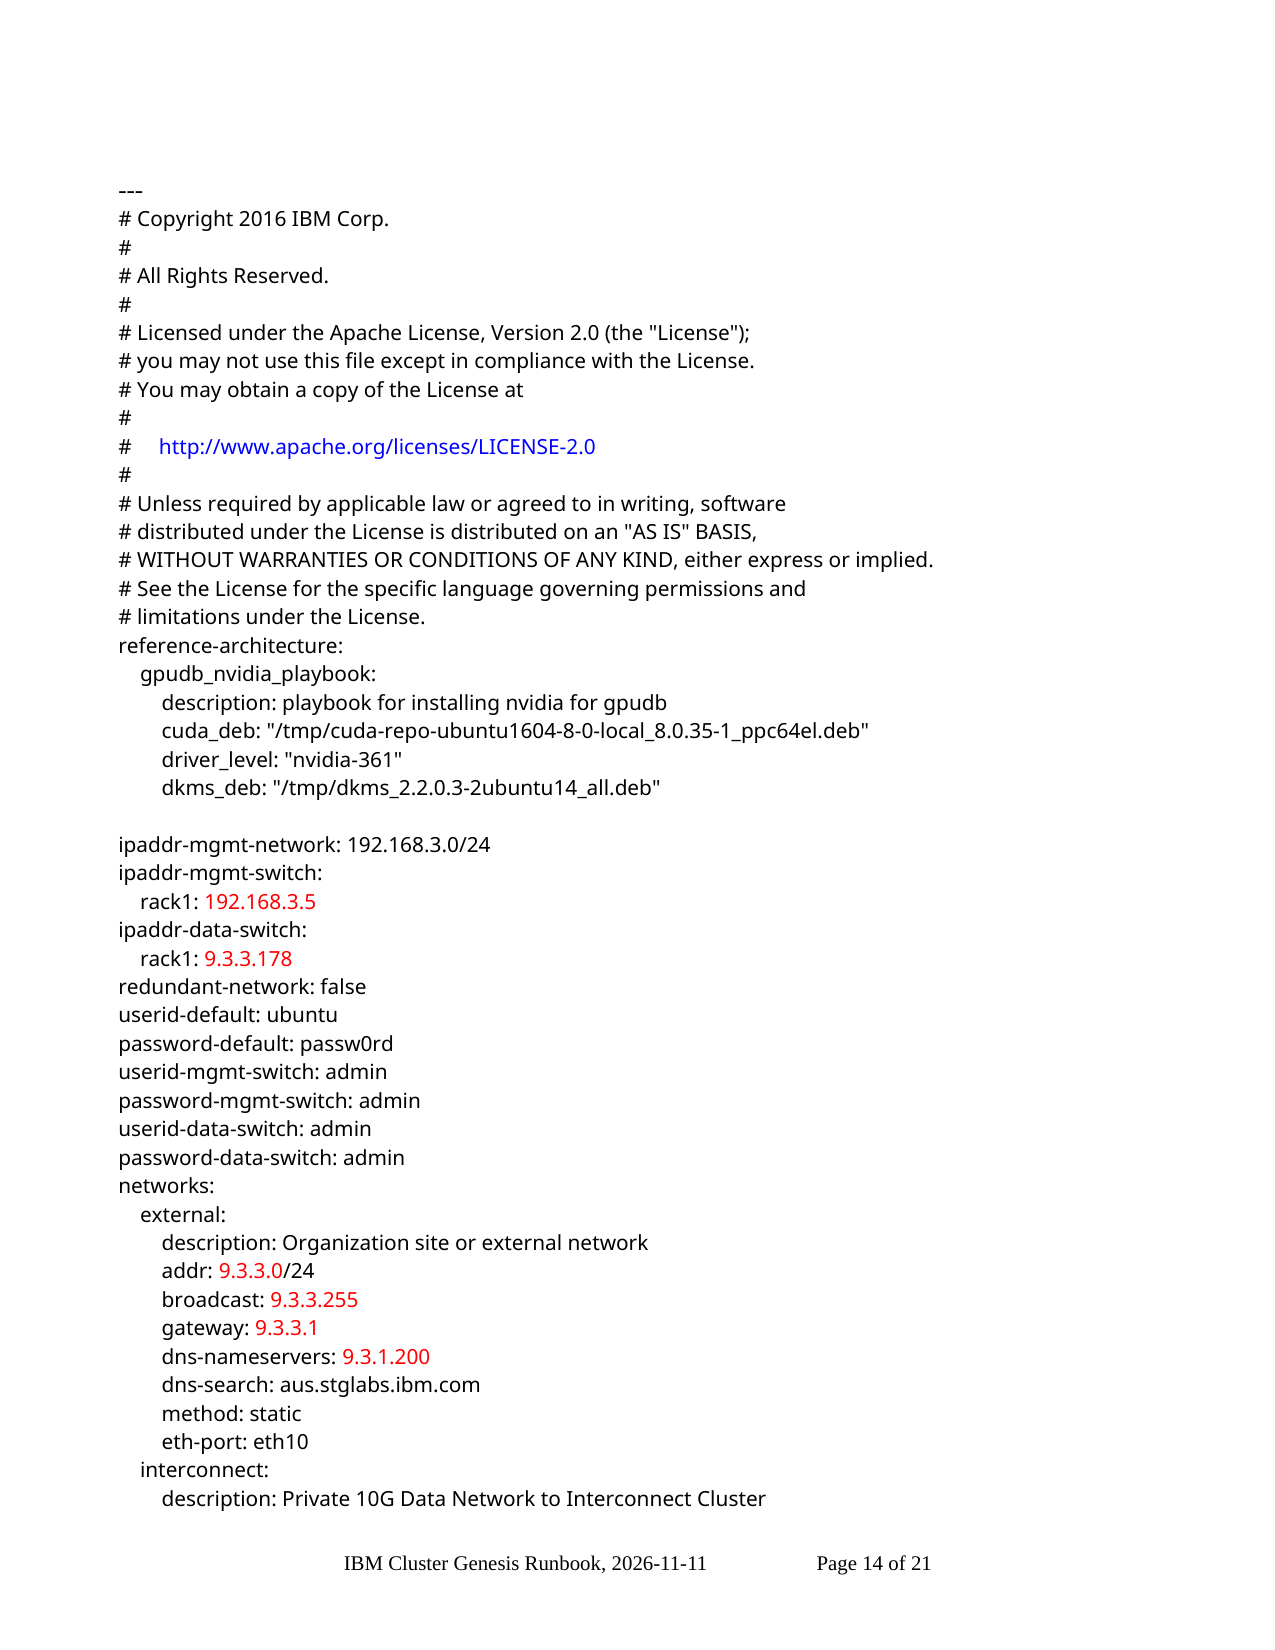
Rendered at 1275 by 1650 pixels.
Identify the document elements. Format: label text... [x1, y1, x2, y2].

text description: Private 10G Data Network to Interconnect Cluster [118, 1484, 1157, 1512]
text rack1: 192.168.3.5 [118, 887, 1157, 915]
text # [118, 403, 1157, 432]
text # Licensed under the Apache License, Version 2.0 (the "License"); [118, 318, 1157, 347]
text gpudb_nvidia_playbook: [118, 659, 1157, 688]
text # distributed under the License is distributed on an "AS IS" BASIS, [118, 517, 1157, 546]
text # limitations under the License. [118, 602, 1157, 631]
text addr: 9.3.3.0/24 [118, 1257, 1157, 1285]
text # Unless required by applicable law or agreed to in writing, software [118, 489, 1157, 517]
text userid-mgmt-switch: admin [118, 1057, 1157, 1086]
text networks: [118, 1171, 1157, 1200]
text userid-data-switch: admin [118, 1114, 1157, 1143]
text method: static [118, 1399, 1157, 1427]
text # http://www.apache.org/licenses/LICENSE-2.0 [118, 432, 1157, 460]
text # [118, 460, 1157, 489]
text # [118, 290, 1157, 318]
text dns-search: aus.stglabs.ibm.com [118, 1370, 1157, 1399]
text password-data-switch: admin [118, 1143, 1157, 1171]
text # You may obtain a copy of the License at [118, 375, 1157, 403]
text # [118, 233, 1157, 261]
text cuda_deb: "/tmp/cuda-repo-ubuntu1604-8-0-local_8.0.35-1_ppc64el.deb" [118, 716, 1157, 745]
text # WITHOUT WARRANTIES OR CONDITIONS OF ANY KIND, either express or implied. [118, 546, 1157, 574]
text description: playbook for installing nvidia for gpudb [118, 688, 1157, 716]
text redundant-network: false [118, 972, 1157, 1001]
text external: [118, 1200, 1157, 1228]
text password-default: passw0rd [118, 1029, 1157, 1057]
text # All Rights Reserved. [118, 261, 1157, 290]
text ipaddr-mgmt-network: 192.168.3.0/24 [118, 830, 1157, 858]
text driver_level: "nvidia-361" [118, 745, 1157, 773]
text eth-port: eth10 [118, 1427, 1157, 1456]
text # Copyright 2016 IBM Corp. [118, 204, 1157, 233]
text reference-architecture: [118, 631, 1157, 659]
text dkms_deb: "/tmp/dkms_2.2.0.3-2ubuntu14_all.deb" [118, 773, 1157, 802]
text # you may not use this file except in compliance with the License. [118, 347, 1157, 375]
text ipaddr-data-switch: [118, 915, 1157, 944]
text password-mgmt-switch: admin [118, 1086, 1157, 1114]
text userid-default: ubuntu [118, 1001, 1157, 1029]
text # See the License for the specific language governing permissions and [118, 574, 1157, 602]
text --- [118, 176, 1157, 204]
text description: Organization site or external network [118, 1228, 1157, 1257]
text gateway: 9.3.3.1 [118, 1313, 1157, 1342]
text dns-nameservers: 9.3.1.200 [118, 1342, 1157, 1370]
text ipaddr-mgmt-switch: [118, 858, 1157, 887]
text broadcast: 9.3.3.255 [118, 1285, 1157, 1313]
text rack1: 9.3.3.178 [118, 944, 1157, 972]
text interconnect: [118, 1456, 1157, 1484]
